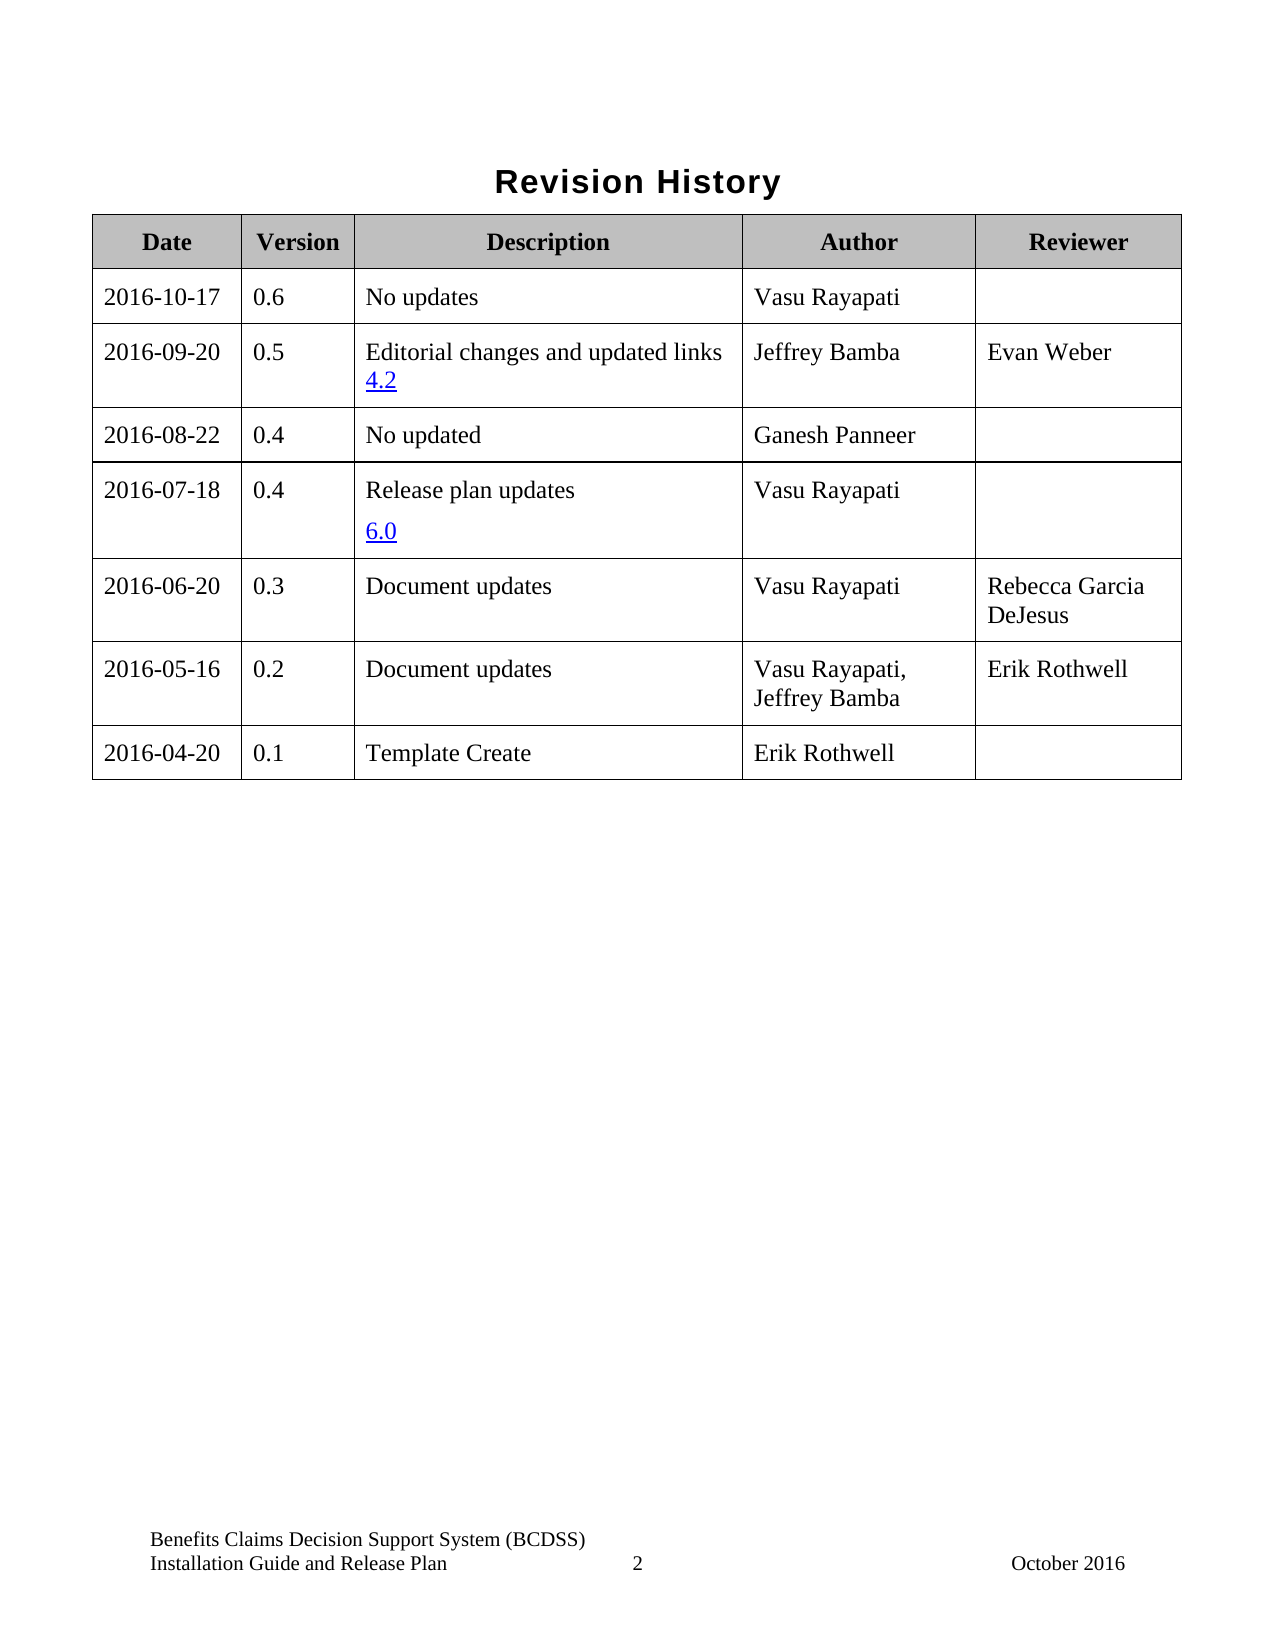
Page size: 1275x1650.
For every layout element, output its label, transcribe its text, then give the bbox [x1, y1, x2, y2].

table_cell 0.6 [242, 269, 354, 323]
table_cell 2016-07-18 [93, 463, 241, 557]
table_cell 2016-05-16 [93, 642, 241, 724]
table_cell No updated [355, 408, 742, 461]
table_cell 2016-09-20 [93, 324, 241, 407]
table_cell 2016-06-20 [93, 559, 241, 641]
table_cell Vasu Rayapati, Jeffrey Bamba [743, 642, 975, 724]
table_header Date [93, 215, 241, 268]
table_cell [976, 269, 1181, 323]
subtitle Revision History [150, 162, 1125, 201]
table_header Description [355, 215, 742, 268]
table_cell [976, 408, 1181, 461]
table_cell 0.1 [242, 726, 354, 779]
table_cell 2016-04-20 [93, 726, 241, 779]
table_cell Vasu Rayapati [743, 269, 975, 323]
table_cell 2016-10-17 [93, 269, 241, 323]
table_cell Template Create [355, 726, 742, 779]
table_cell Evan Weber [976, 324, 1181, 407]
table_cell 2016-08-22 [93, 408, 241, 461]
table_cell Document updates [355, 559, 742, 641]
table_cell 0.3 [242, 559, 354, 641]
table_cell [976, 463, 1181, 557]
table_cell No updates [355, 269, 742, 323]
table_cell Release plan updates 6.0 [355, 463, 742, 557]
table_header Version [242, 215, 354, 268]
table_cell Jeffrey Bamba [743, 324, 975, 407]
table_header Author [743, 215, 975, 268]
table_cell Document updates [355, 642, 742, 724]
table_cell 0.4 [242, 463, 354, 557]
table_cell 0.5 [242, 324, 354, 407]
table_cell 0.4 [242, 408, 354, 461]
table_cell 0.2 [242, 642, 354, 724]
table_cell Ganesh Panneer [743, 408, 975, 461]
table_cell Vasu Rayapati [743, 559, 975, 641]
table_header Reviewer [976, 215, 1181, 268]
table_cell [976, 726, 1181, 779]
table_cell Erik Rothwell [743, 726, 975, 779]
table_cell Vasu Rayapati [743, 463, 975, 557]
table_cell Rebecca Garcia DeJesus [976, 559, 1181, 641]
table_cell Erik Rothwell [976, 642, 1181, 724]
table_cell Editorial changes and updated links 4.2 [355, 324, 742, 407]
